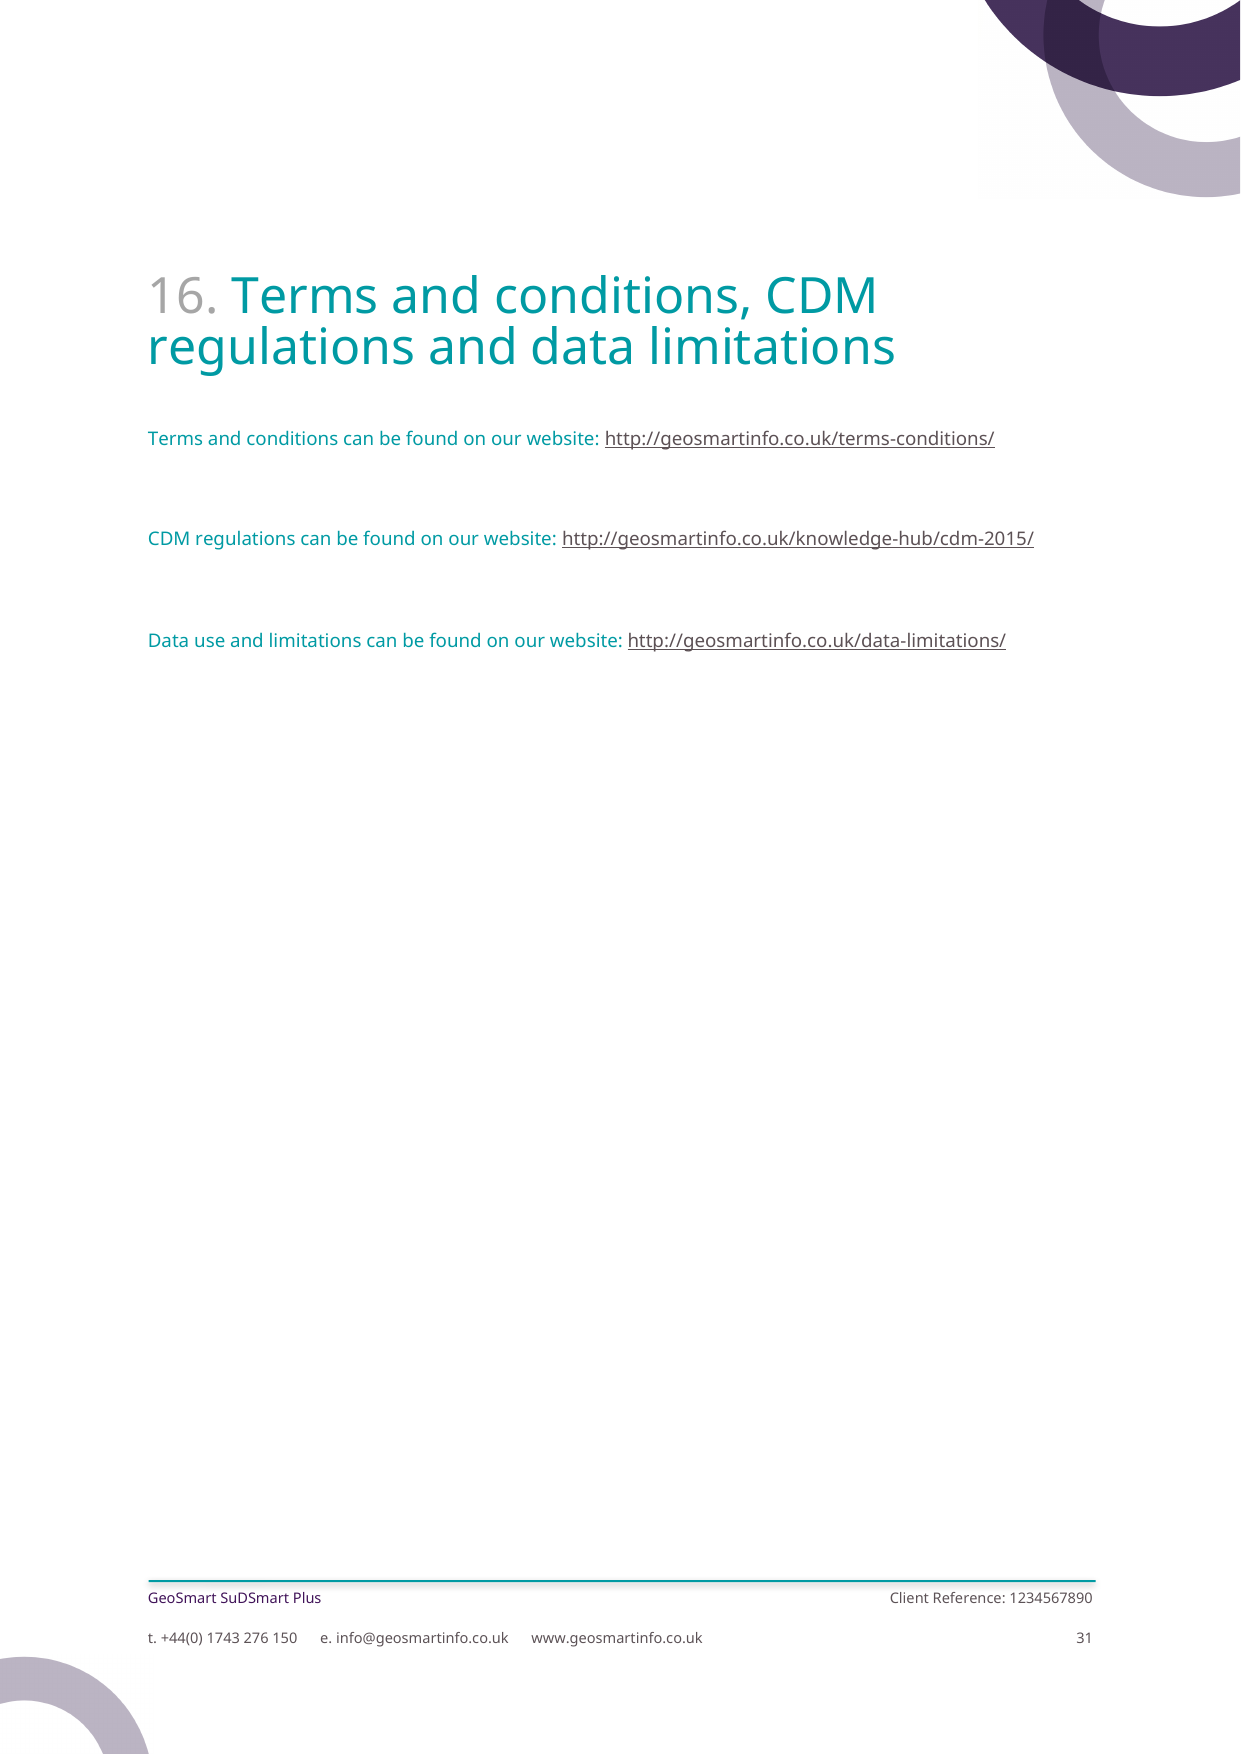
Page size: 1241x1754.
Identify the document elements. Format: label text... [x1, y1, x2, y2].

text CDM regulations can be found on our website: http://geosmartinfo.co.uk/knowledge-hub/cdm-2015/ [148, 525, 1092, 550]
picture [0, 1654, 154, 1754]
picture [977, 0, 1241, 199]
text Data use and limitations can be found on our website: http://geosmartinfo.co.uk/data-limitations/ [148, 627, 1092, 652]
subtitle Terms and conditions can be found on our website: http://geosmartinfo.co.uk/terms-conditions/ [148, 429, 1092, 449]
subtitle 16. Terms and conditions, CDM regulations and data limitations [148, 270, 1092, 379]
